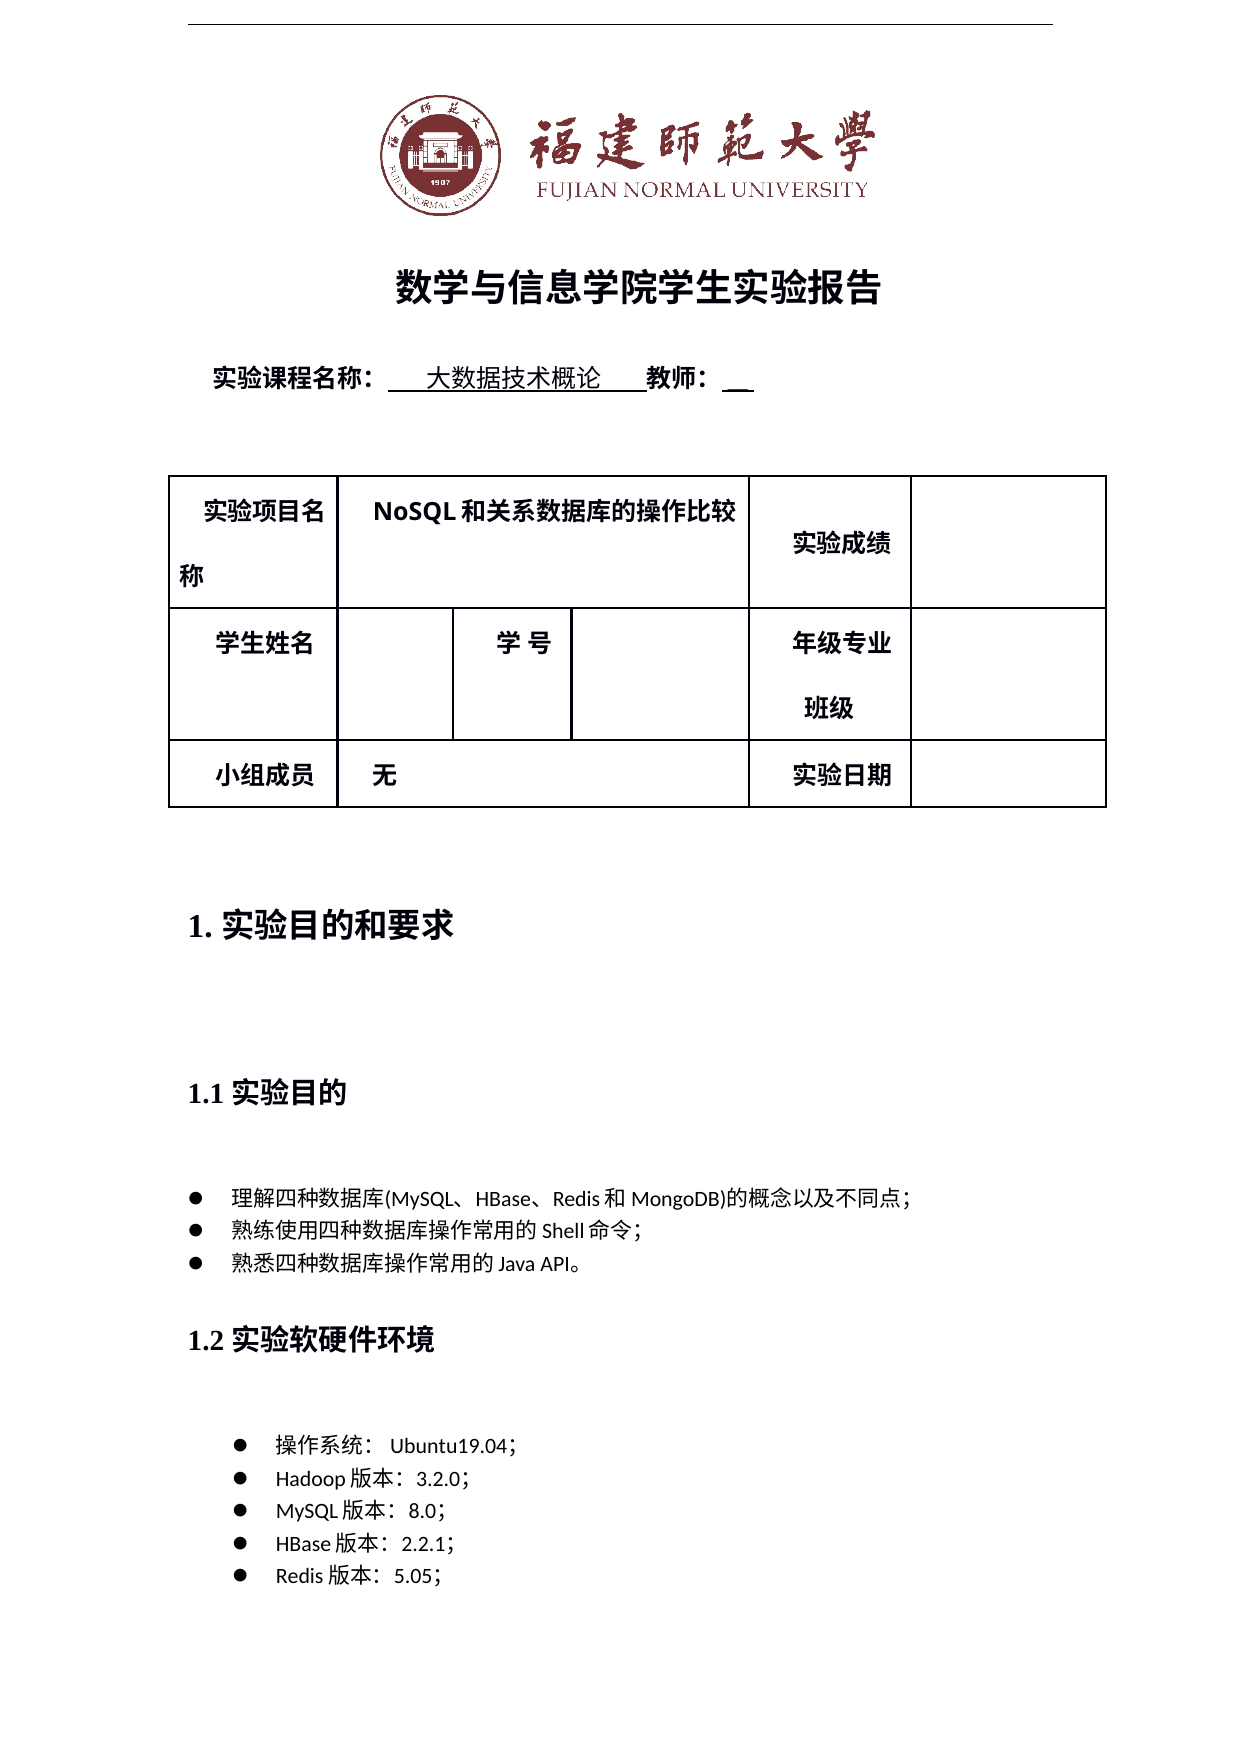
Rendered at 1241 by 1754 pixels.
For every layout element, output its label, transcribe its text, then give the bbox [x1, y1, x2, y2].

table_cell [573, 609, 748, 739]
table_header 实验项目名称 [170, 477, 336, 607]
text 数学与信息学院学生实验报告 [187, 252, 1053, 317]
table_cell 年级专业班级 [750, 609, 910, 739]
list Hadoop版本：3.2.0； [232, 1460, 1053, 1493]
subtitle 1.1 实验目的 [187, 1058, 1053, 1123]
table_header NoSQL和关系数据库的操作比较 [339, 477, 748, 607]
table_header [912, 477, 1105, 607]
table_header 实验成绩 [750, 477, 910, 607]
list 熟悉四种数据库操作常用的Java API。 [187, 1246, 1053, 1278]
table_cell [339, 609, 452, 739]
table_cell [912, 609, 1105, 739]
list HBase版本：2.2.1； [232, 1525, 1053, 1558]
subtitle 1. 实验目的和要求 [187, 891, 1053, 956]
list 熟练使用四种数据库操作常用的Shell命令； [187, 1213, 1053, 1246]
list 理解四种数据库(MySQL、HBase、Redis和MongoDB)的概念以及不同点； [187, 1181, 1053, 1213]
list Redis版本：5.05； [232, 1558, 1053, 1590]
text 实验课程名称： 大数据技术概论 教师： __ [187, 344, 1053, 409]
table_cell [912, 741, 1105, 806]
table_cell 学生姓名 [170, 609, 336, 739]
table_cell 小组成员 [170, 741, 336, 806]
table_cell 无 [339, 741, 748, 806]
list MySQL版本：8.0； [232, 1493, 1053, 1525]
subtitle 1.2 实验软硬件环境 [187, 1305, 1053, 1370]
picture [357, 54, 883, 239]
list 操作系统： Ubuntu19.04； [232, 1428, 1053, 1460]
table_cell 实验日期 [750, 741, 910, 806]
table_cell 学 号 [454, 609, 570, 739]
